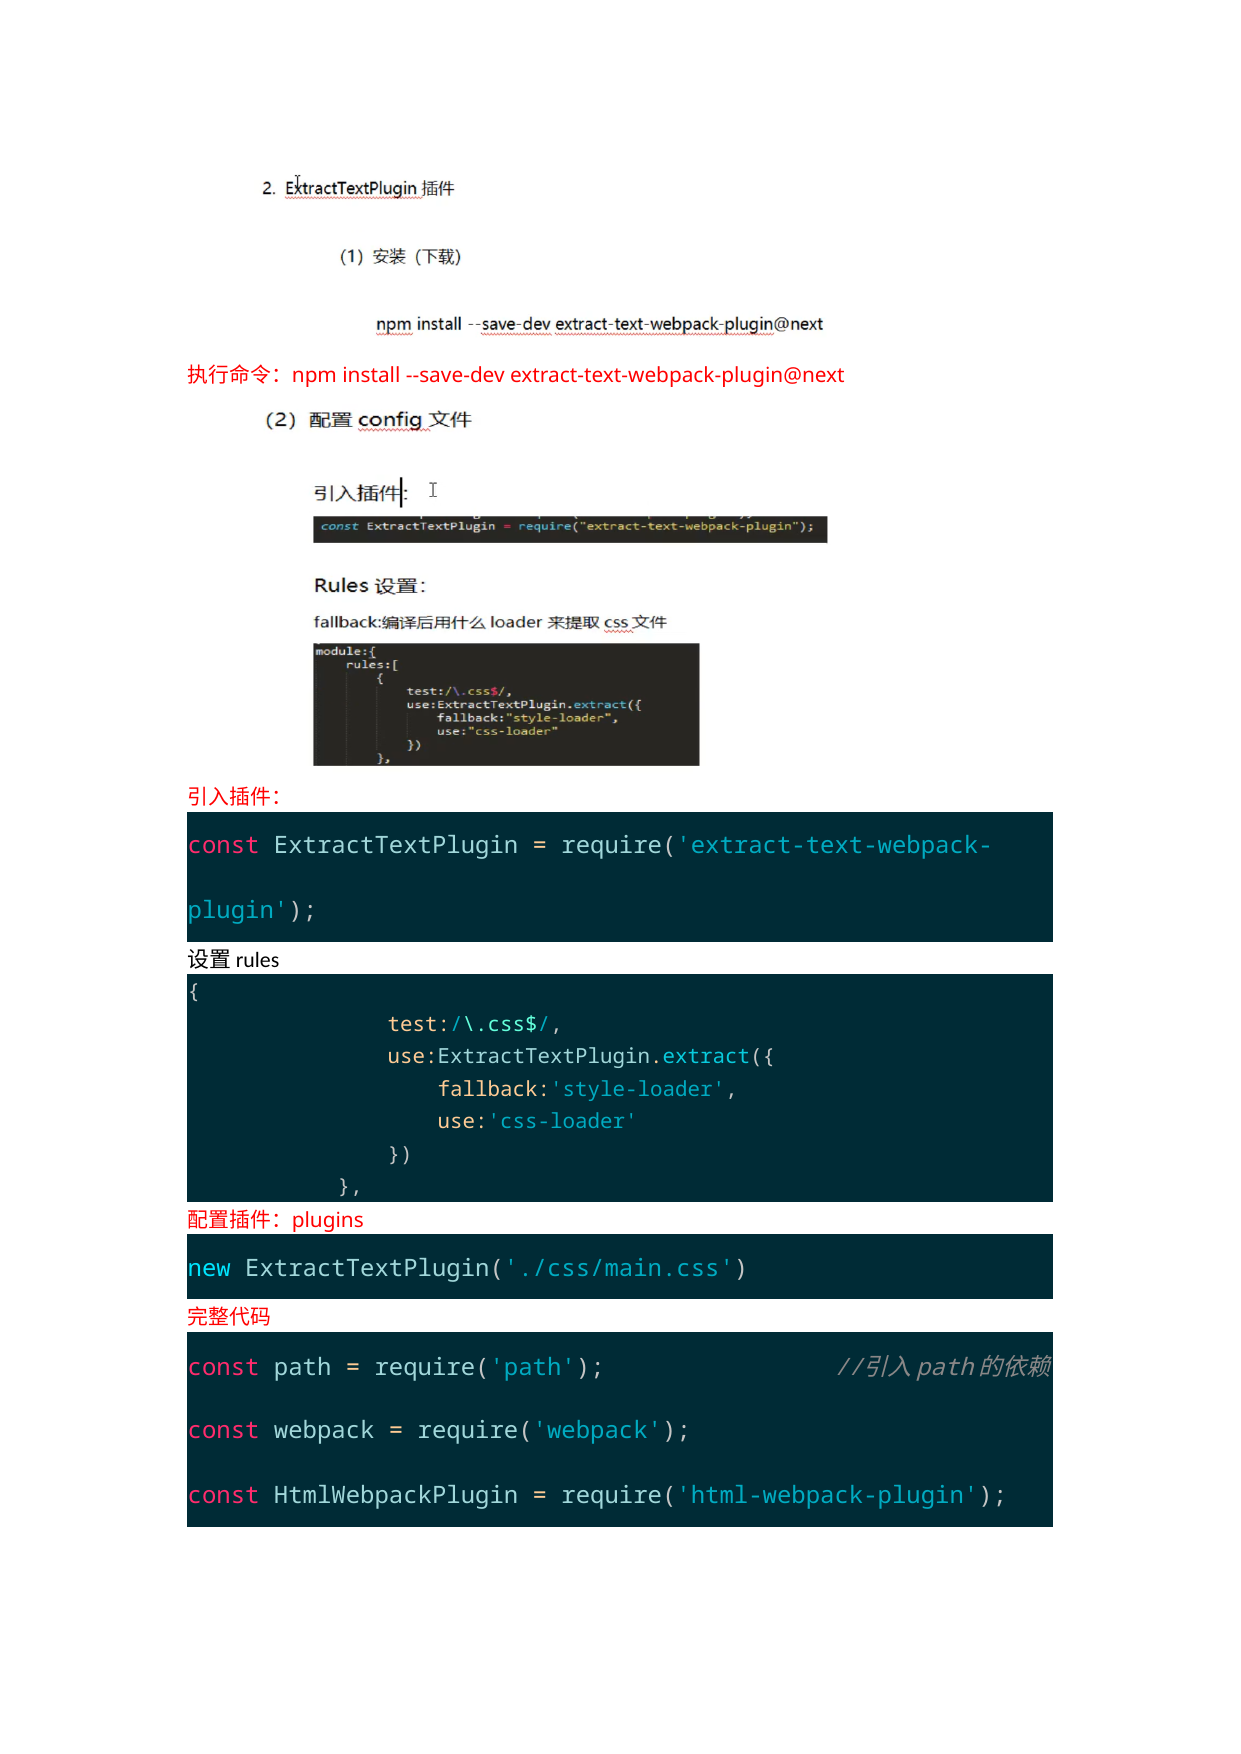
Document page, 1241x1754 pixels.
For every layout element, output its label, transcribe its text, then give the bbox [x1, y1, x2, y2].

text }, [187, 1169, 1053, 1202]
text { [187, 974, 1053, 1007]
text 配置插件：plugins [187, 1202, 1053, 1234]
text }) [187, 1137, 1053, 1169]
picture [187, 168, 1053, 351]
text 执行命令：npm install --save-dev extract-text-webpack-plugin@next [187, 357, 1053, 389]
text use:ExtractTextPlugin.extract({ [187, 1039, 1053, 1072]
text 完整代码 [187, 1299, 1053, 1332]
text fallback:'style-loader', [187, 1072, 1053, 1104]
text const HtmlWebpackPlugin = require('html-webpack-plugin'); [187, 1462, 1053, 1527]
picture [187, 392, 1053, 777]
text new ExtractTextPlugin('./css/main.css') [187, 1234, 1053, 1299]
text const webpack = require('webpack'); [187, 1397, 1053, 1462]
text const path = require('path'); //引入path的依赖 [187, 1332, 1053, 1397]
text 设置rules [187, 942, 1053, 974]
text test:/\.css$/, [187, 1007, 1053, 1039]
text const ExtractTextPlugin = require('extract-text-webpack-plugin'); [187, 812, 1053, 942]
text use:'css-loader' [187, 1104, 1053, 1137]
text 引入插件： [187, 779, 1053, 812]
